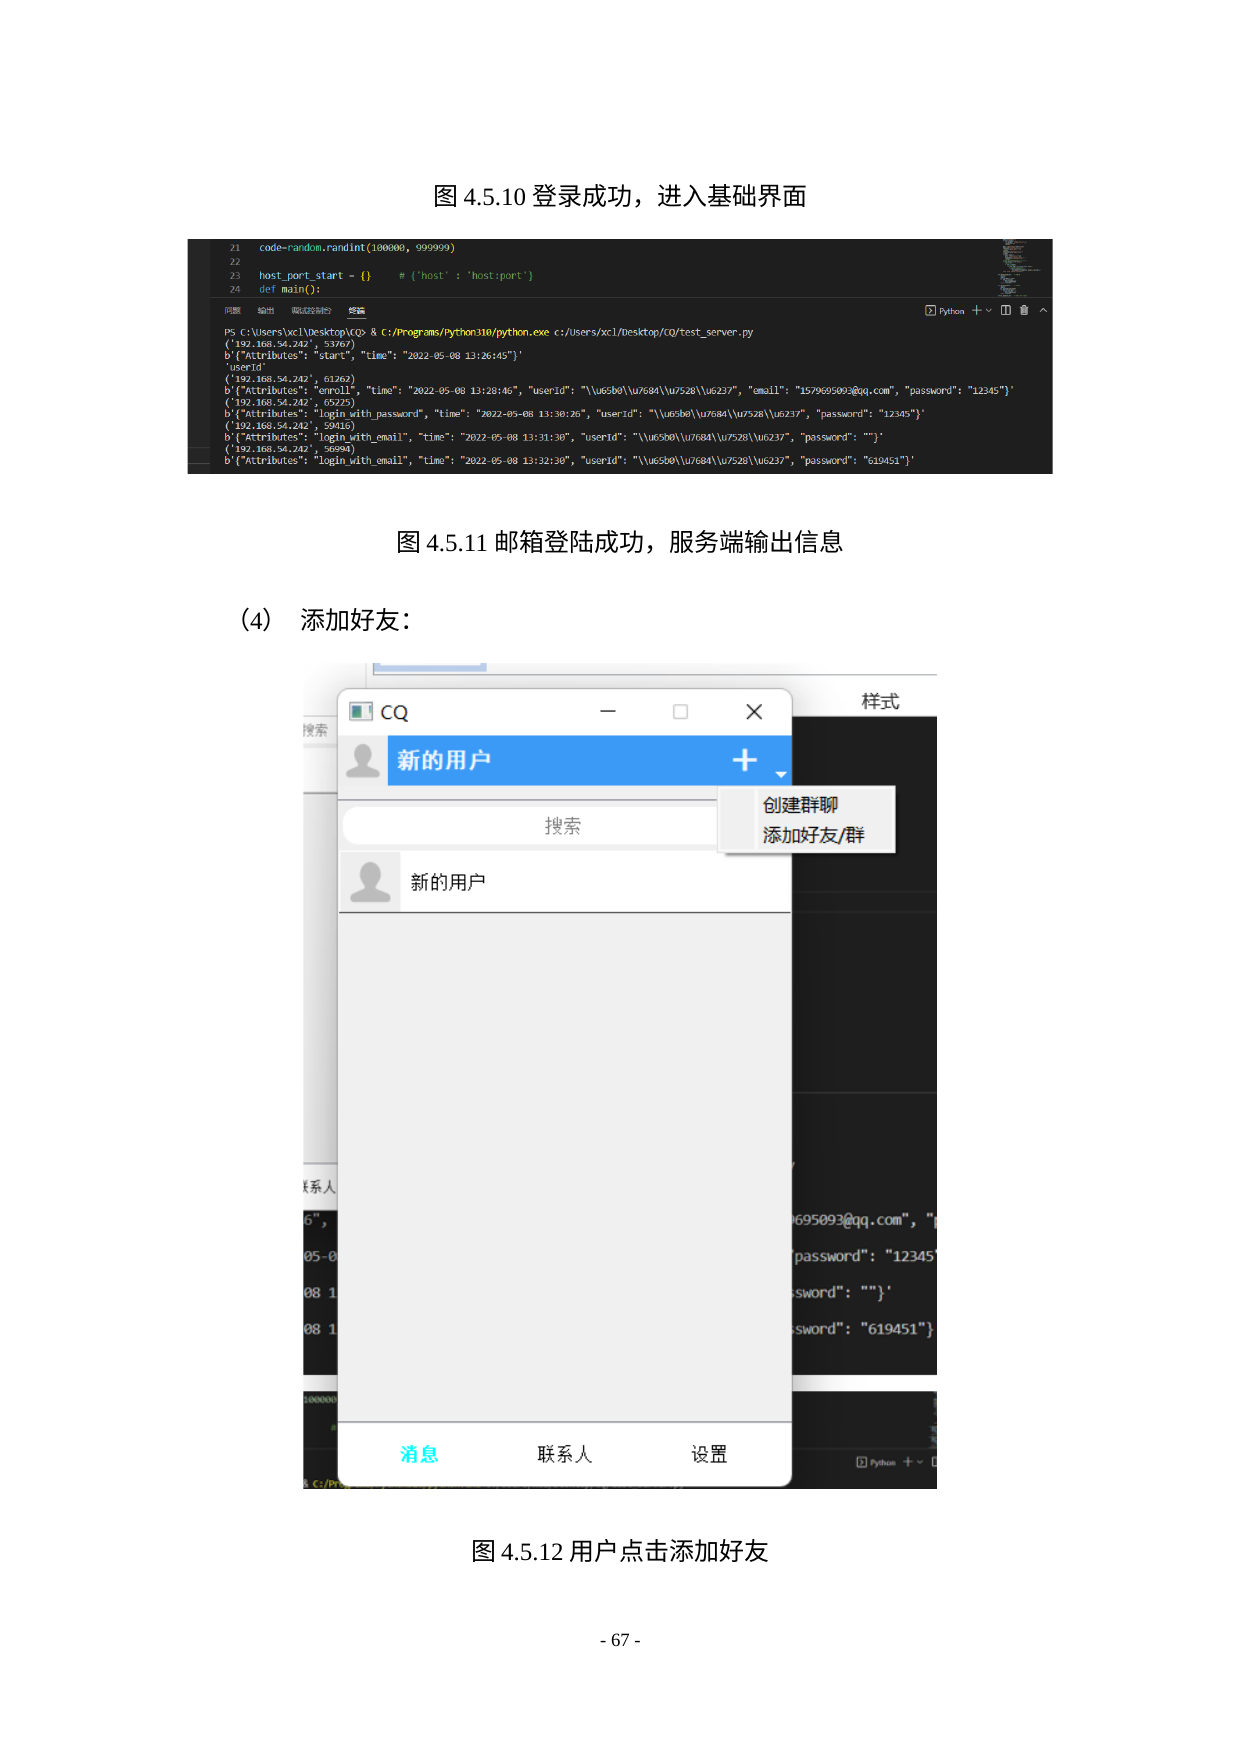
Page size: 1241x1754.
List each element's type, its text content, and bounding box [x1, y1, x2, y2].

text 图4.5.12 用户点击添加好友 [187, 1517, 1053, 1582]
text 图4.5.10 登录成功，进入基础界面 [187, 162, 1053, 227]
picture [303, 663, 937, 1489]
list 添加好友： [225, 586, 1053, 651]
picture [187, 239, 1053, 474]
text 图4.5.11 邮箱登陆成功，服务端输出信息 [187, 508, 1053, 573]
